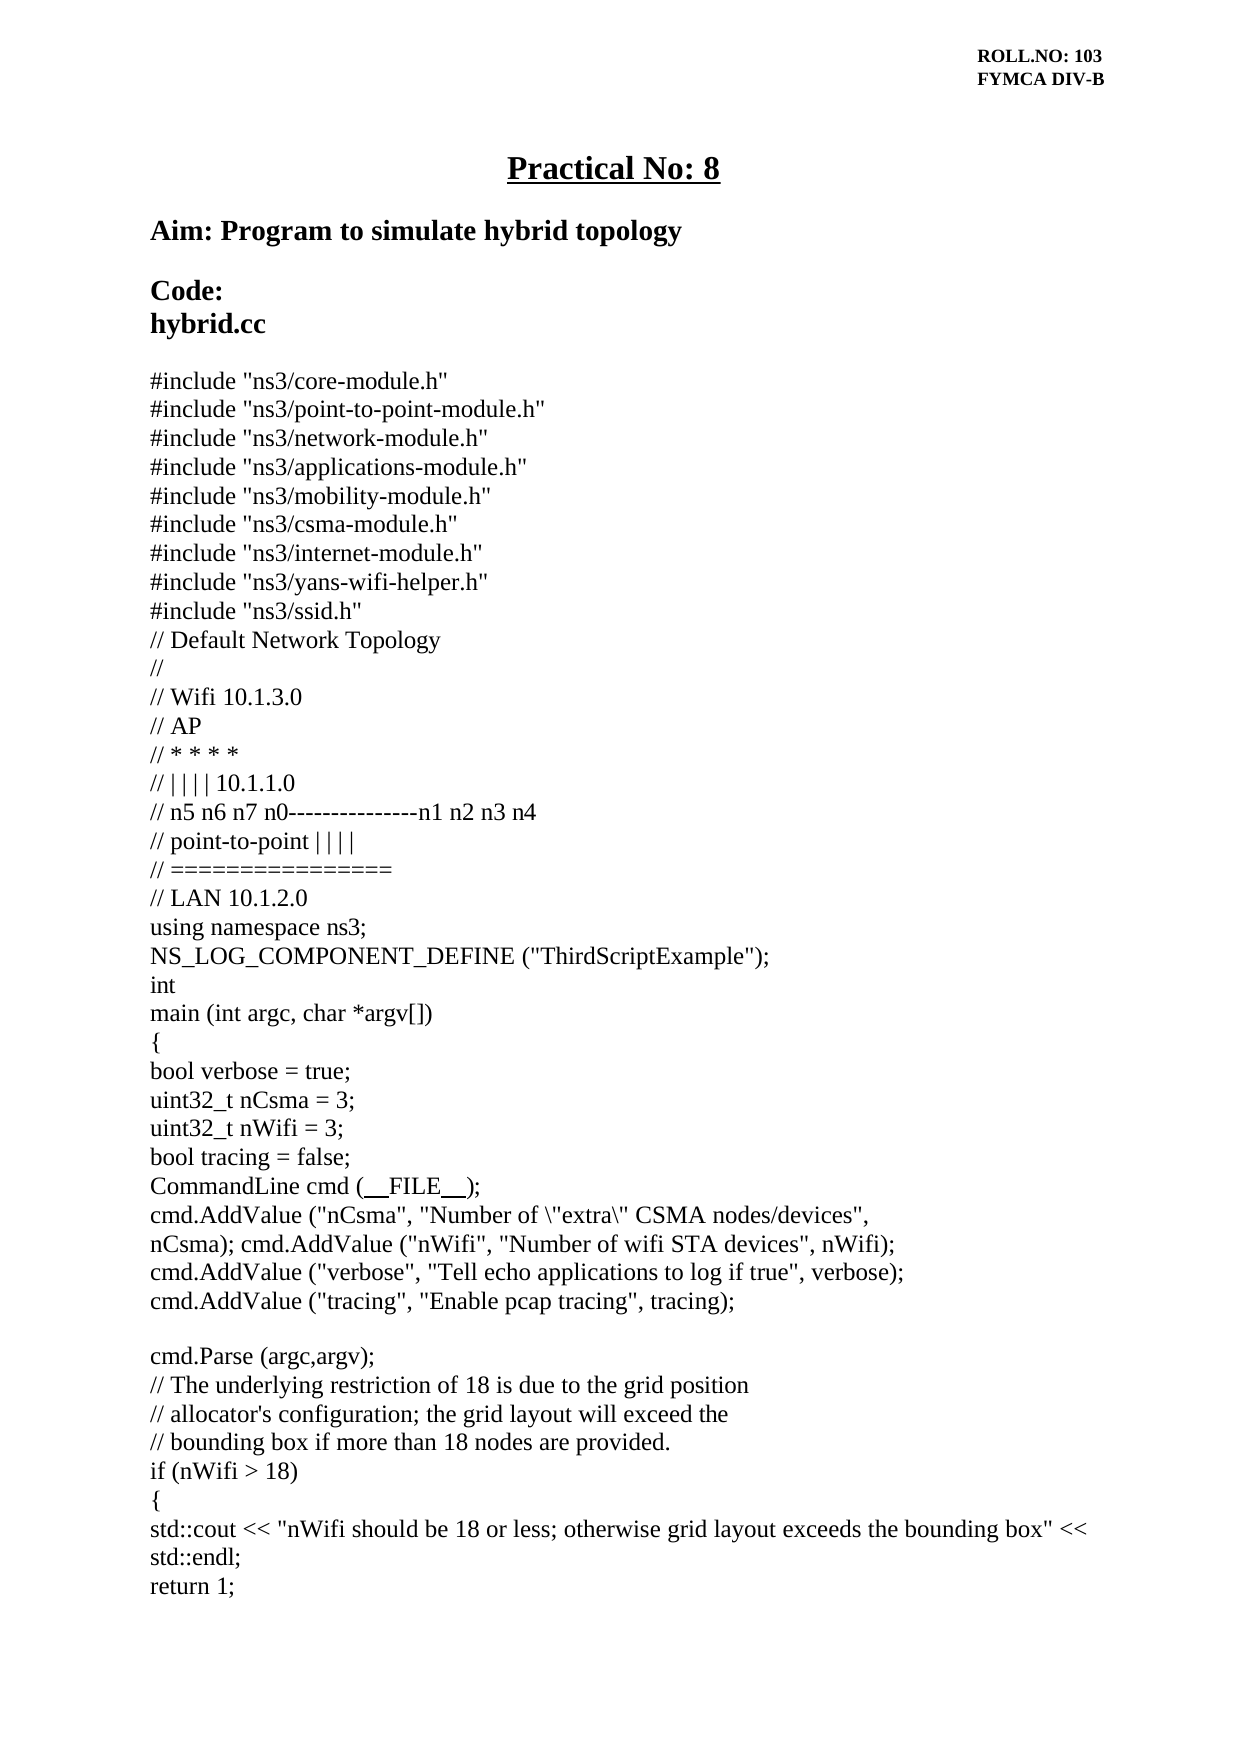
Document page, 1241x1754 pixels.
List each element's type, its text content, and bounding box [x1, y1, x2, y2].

text // [150, 653, 1207, 682]
text // allocator's configuration; the grid layout will exceed the [150, 1399, 1207, 1427]
text // point-to-point | | | | [150, 826, 1207, 855]
text // Wifi 10.1.3.0 [150, 682, 1207, 711]
text cmd.Parse (argc,argv); [150, 1341, 1207, 1370]
text // | | | | 10.1.1.0 [150, 768, 1207, 797]
text #include "ns3/core-module.h" [150, 366, 1207, 394]
text { [150, 1485, 1207, 1514]
text // ================ [150, 855, 1207, 883]
text NS_LOG_COMPONENT_DEFINE ("ThirdScriptExample"); int [150, 941, 781, 998]
text // * * * * [150, 740, 1207, 768]
text bool verbose = true; uint32_t nCsma = 3; uint32_t nWifi = 3; bool tracing = false; [150, 1056, 372, 1171]
text // n5 n6 n7 n0 n1 n2 n3 n4 [150, 797, 1207, 826]
subtitle Practical No: 8 [507, 148, 1207, 187]
text main (int argc, char *argv[]) [150, 998, 1207, 1027]
subtitle Aim: Program to simulate hybrid topology Code: [150, 187, 691, 306]
text return 1; [150, 1571, 1207, 1600]
text // Default Network Topology [150, 625, 1207, 653]
text { [150, 1027, 1207, 1056]
text CommandLine cmd ( FILE ); [150, 1171, 1207, 1200]
text #include "ns3/point-to-point-module.h" #include "ns3/network-module.h" #include "ns3/applications-module.h" #include "ns3/mobility-module.h" #include "ns3/csma-module.h" #include "ns3/internet-module.h" #include "ns3/yans-wifi-helper.h" #include "ns3/ssid.h" [150, 394, 546, 624]
text // The underlying restriction of 18 is due to the grid position [150, 1370, 1207, 1399]
text cmd.AddValue ("nCsma", "Number of \"extra\" CSMA nodes/devices", nCsma); cmd.AddValue ("nWifi", "Number of wifi STA devices", nWifi); cmd.AddValue ("verbose", "Tell echo applications to log if true", verbose); cmd.AddValue ("tracing", "Enable pcap tracing", tracing); [150, 1200, 958, 1315]
text using namespace ns3; [150, 912, 1207, 941]
text hybrid.cc [150, 306, 1207, 340]
text // AP [150, 711, 1207, 740]
text std::cout << "nWifi should be 18 or less; otherwise grid layout exceeds the bounding box" << std::endl; [150, 1514, 1137, 1571]
text // bounding box if more than 18 nodes are provided. if (nWifi > 18) [150, 1427, 679, 1485]
text // LAN 10.1.2.0 [150, 883, 1207, 912]
